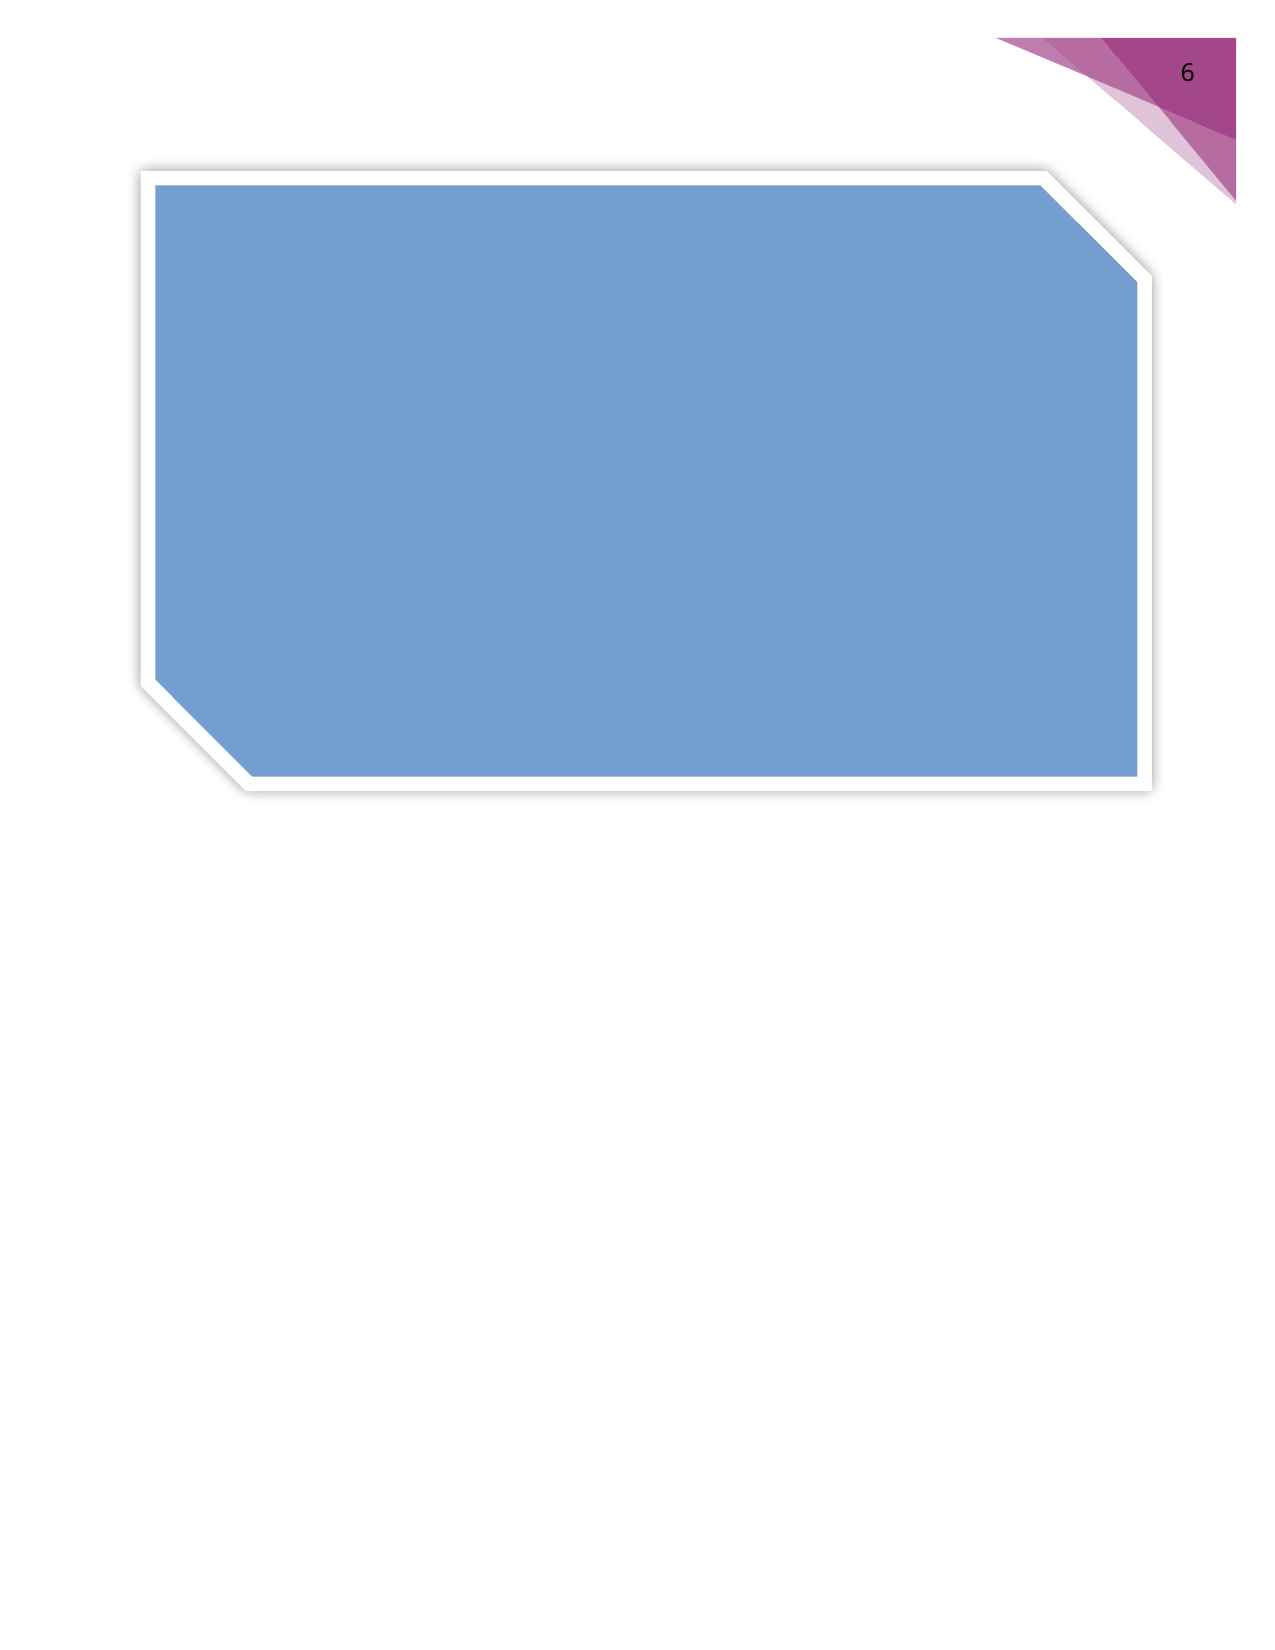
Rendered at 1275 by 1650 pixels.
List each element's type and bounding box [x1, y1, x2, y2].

picture [995, 37, 1238, 206]
